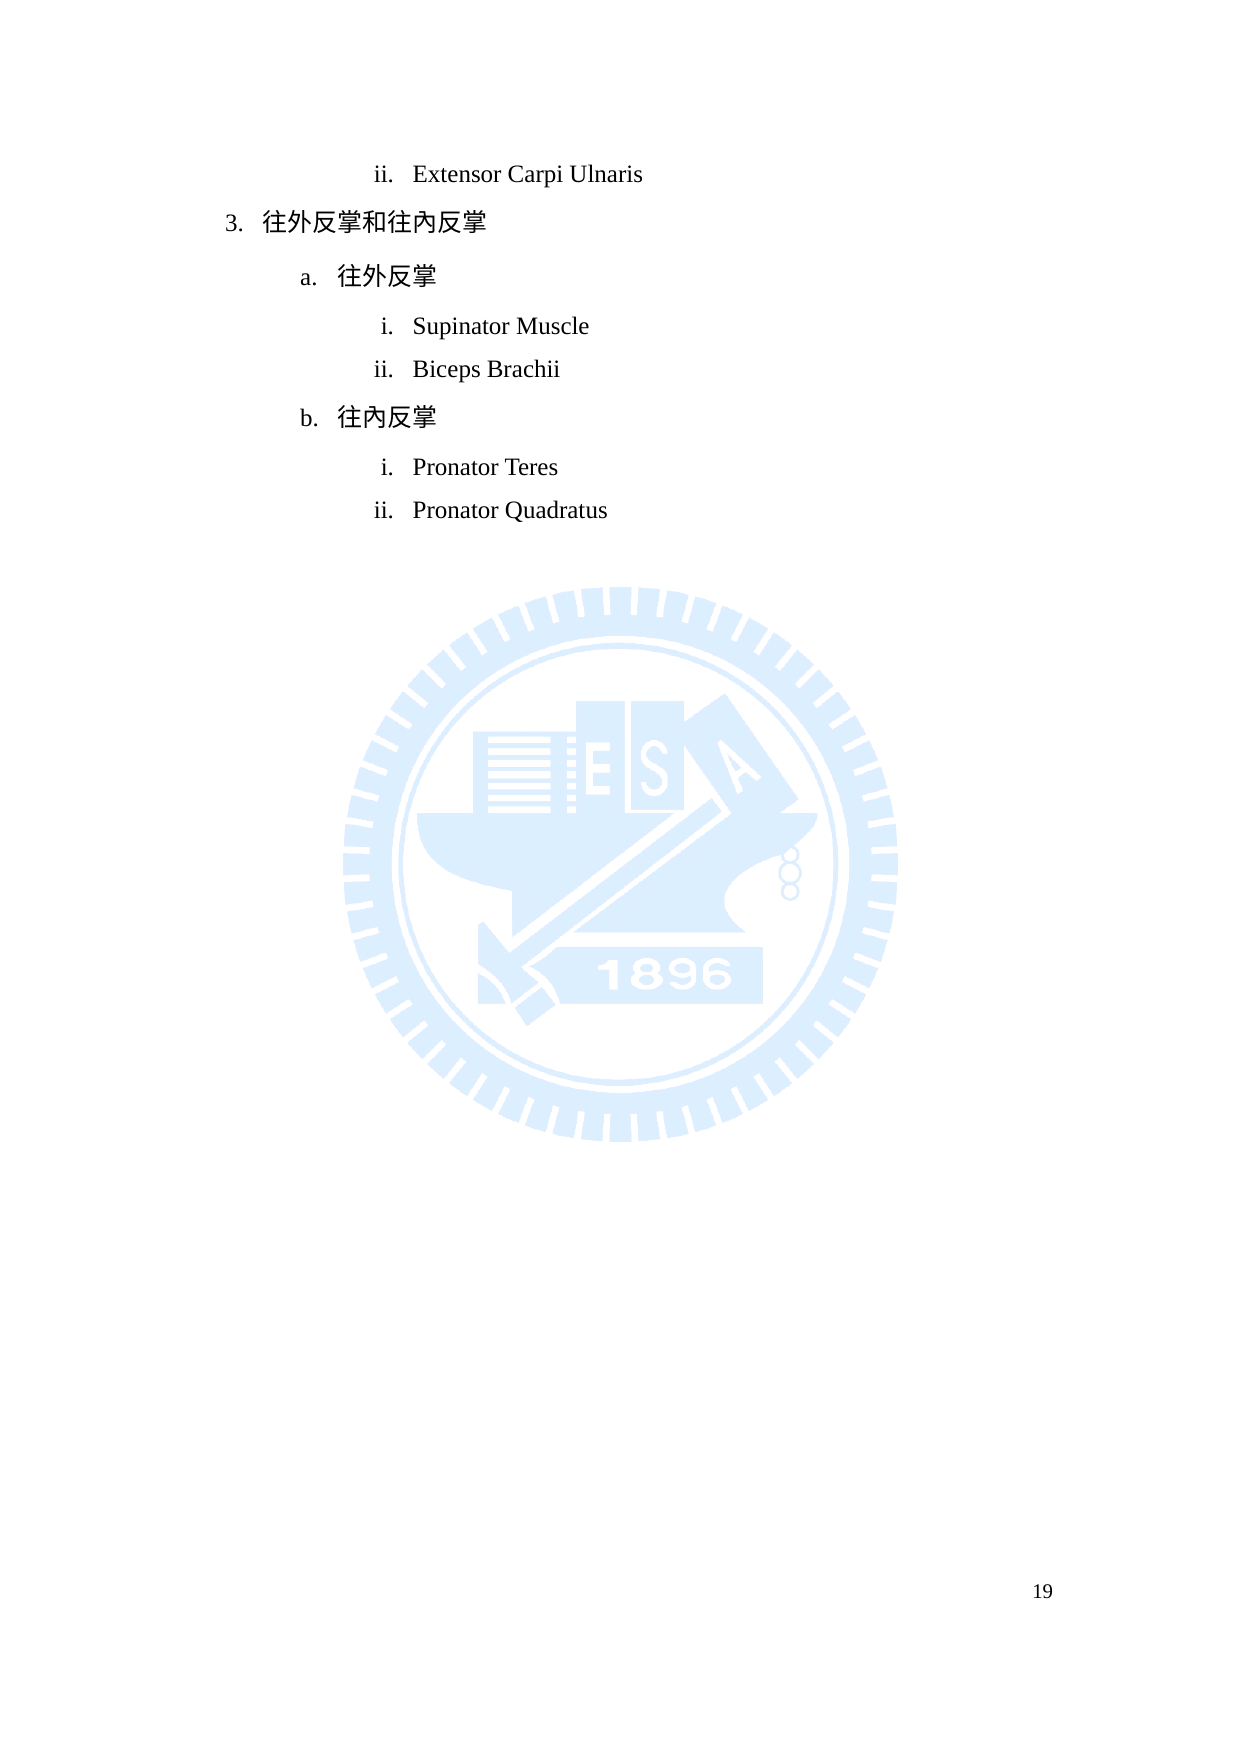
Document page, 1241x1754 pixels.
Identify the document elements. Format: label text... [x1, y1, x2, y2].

list Biceps Brachii [394, 354, 1053, 383]
list Pronator Teres [394, 452, 1053, 481]
list Supinator Muscle [394, 311, 1053, 340]
list 往外反掌和往內反掌 [225, 202, 1053, 239]
list Pronator Quadratus [394, 495, 1053, 524]
list 往外反掌 [300, 257, 1053, 293]
list Extensor Carpi Ulnaris [394, 159, 1053, 188]
list 往內反掌 [300, 397, 1053, 434]
